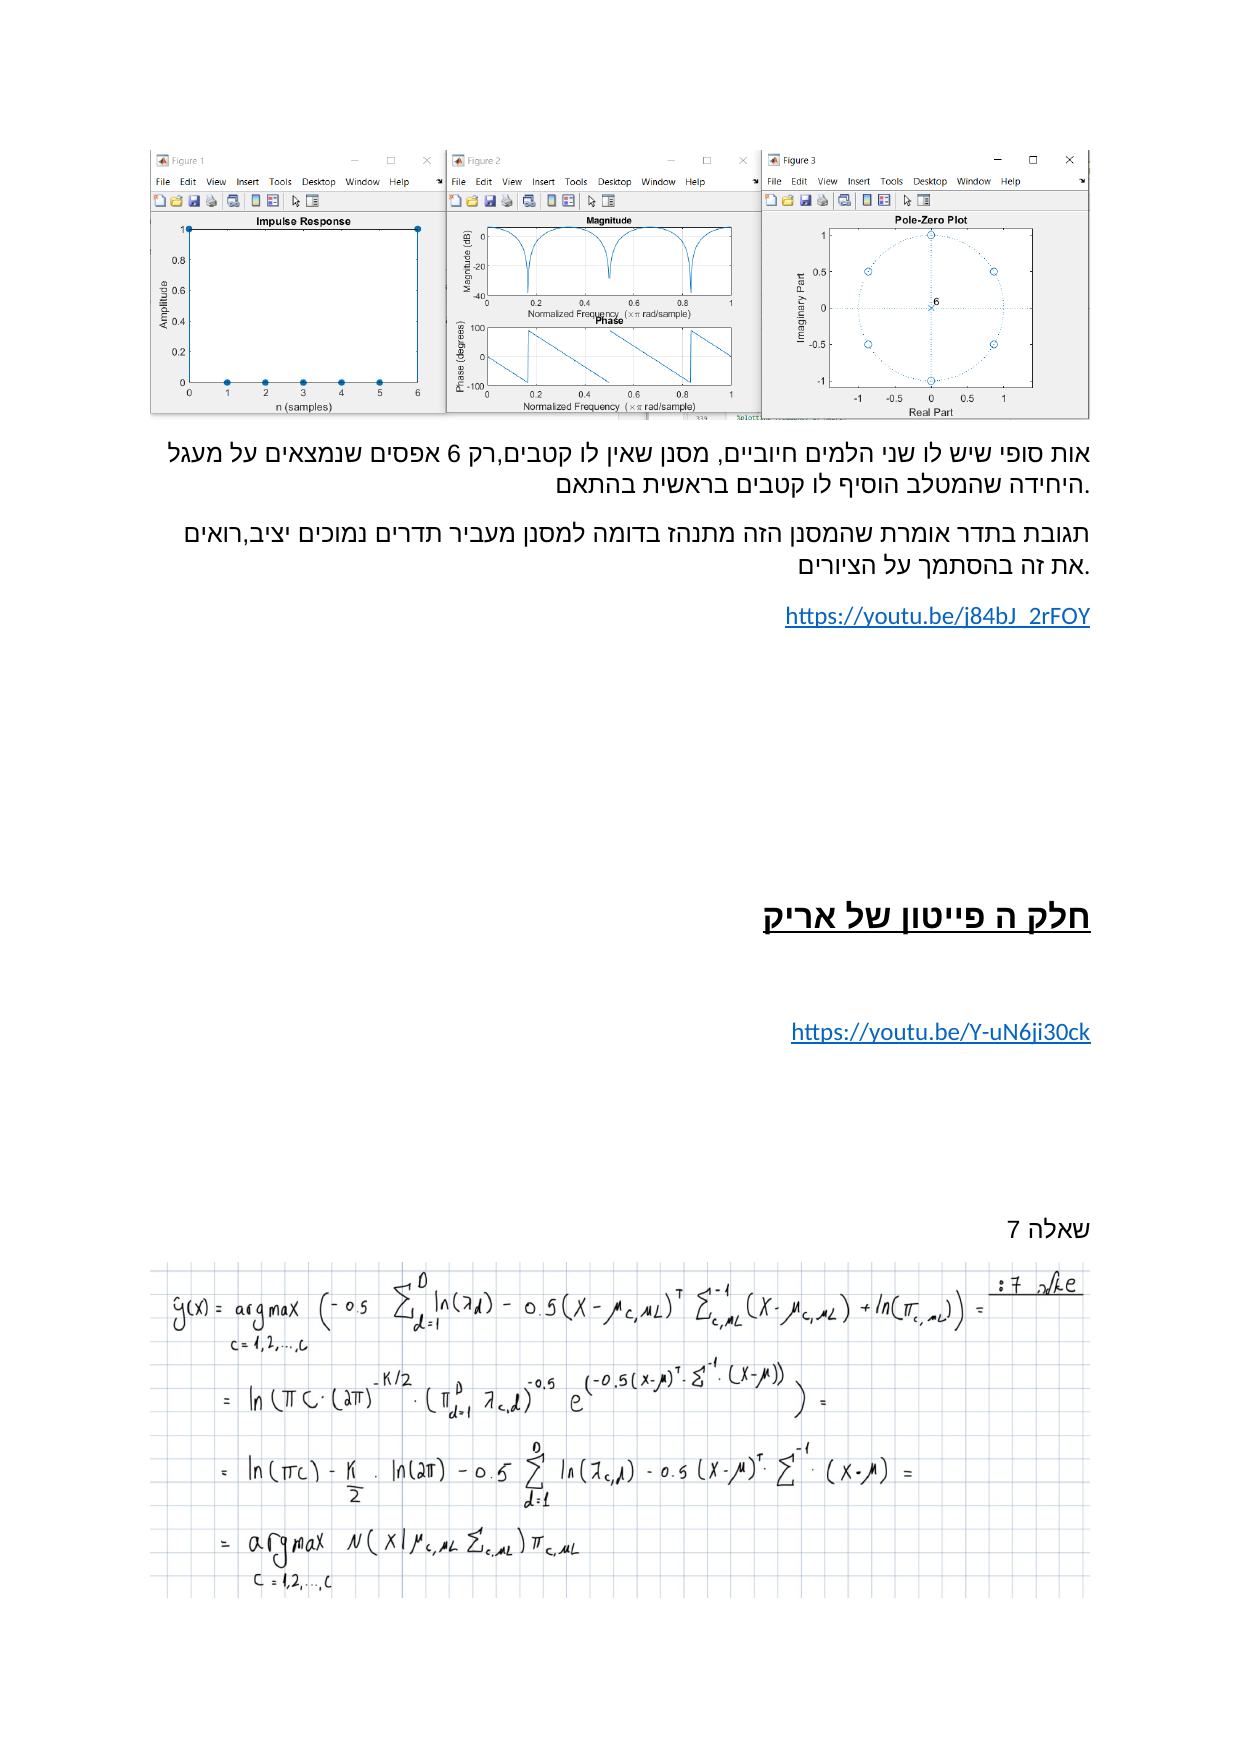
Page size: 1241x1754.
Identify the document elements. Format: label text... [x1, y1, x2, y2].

text תגובת בתדר אומרת שהמסנן הזה מתנהז בדומה למסנן מעביר תדרים נמוכים יציב,רואים את זה בהסתמך על הציורים. [150, 519, 1090, 581]
text אות סופי שיש לו שני הלמים חיוביים, מסנן שאין לו קטבים,רק 6 אפסים שנמצאים על מעגל היחידה שהמטלב הוסיף לו קטבים בראשית בהתאם. [150, 438, 1090, 500]
picture [150, 150, 1091, 420]
picture [150, 1262, 1091, 1598]
text חלק ה פייטון של אריק [150, 897, 1090, 936]
text https://youtu.be/j84bJ_2rFOY [150, 600, 1090, 631]
text שאלה 7 [150, 1214, 1090, 1243]
text https://youtu.be/Y-uN6ji30ck [150, 1016, 1090, 1047]
